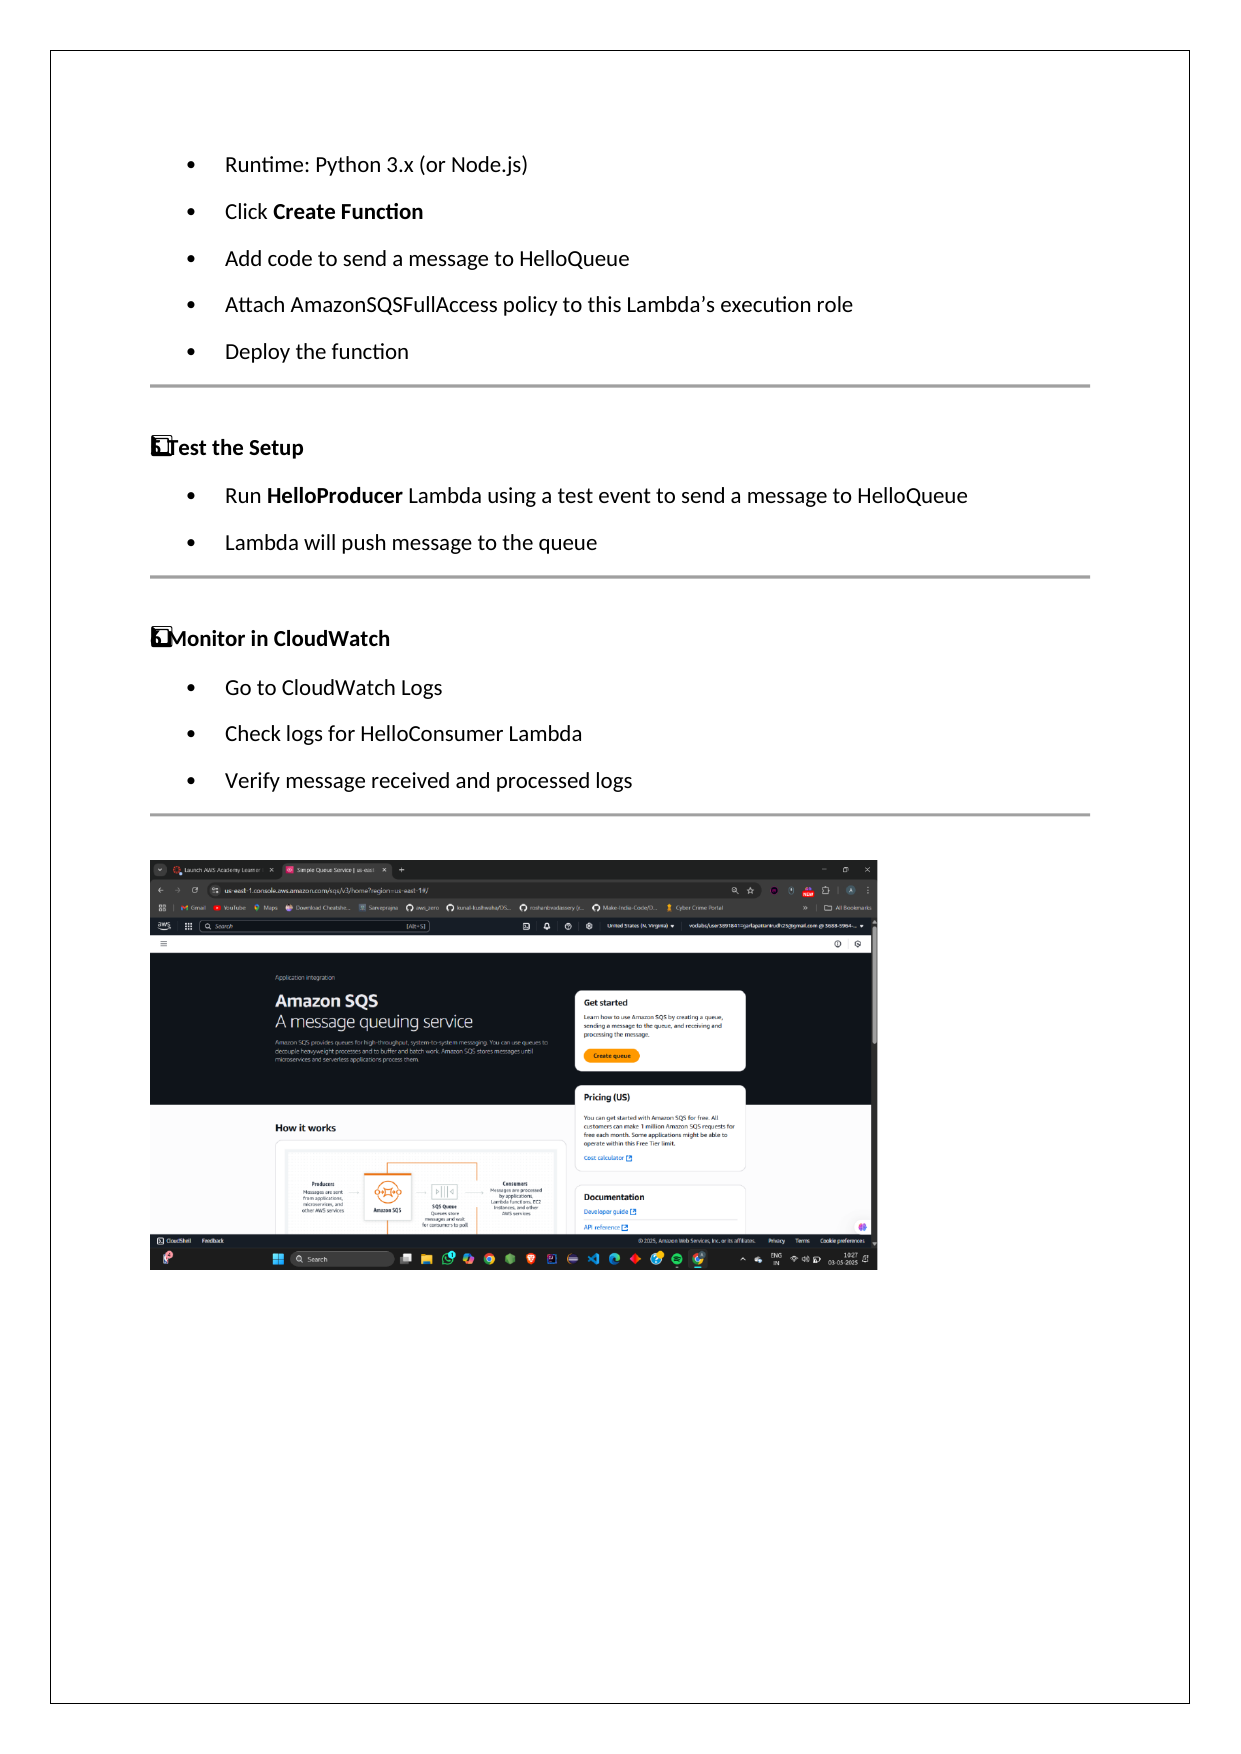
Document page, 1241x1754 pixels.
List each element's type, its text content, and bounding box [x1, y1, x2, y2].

text 6️⃣ Monitor in CloudWatch [150, 622, 1090, 653]
list Deploy the function [187, 337, 1090, 366]
list Lambda will push message to the queue [187, 528, 1090, 557]
text 5️⃣ Test the Setup [150, 431, 1090, 462]
list Runtime: Python 3.x (or Node.js) [187, 150, 1090, 178]
list Verify message received and processed logs [187, 766, 1090, 794]
list Check logs for HelloConsumer Lambda [187, 719, 1090, 748]
list Run HelloProducer Lambda using a test event to send a message to HelloQueue [187, 482, 1090, 510]
picture [150, 860, 878, 1270]
list Attach AmazonSQSFullAccess policy to this Lambda’s execution role [187, 291, 1090, 319]
list Go to CloudWatch Logs [187, 673, 1090, 701]
list Add code to send a message to HelloQueue [187, 244, 1090, 272]
list Click Create Function [187, 197, 1090, 225]
